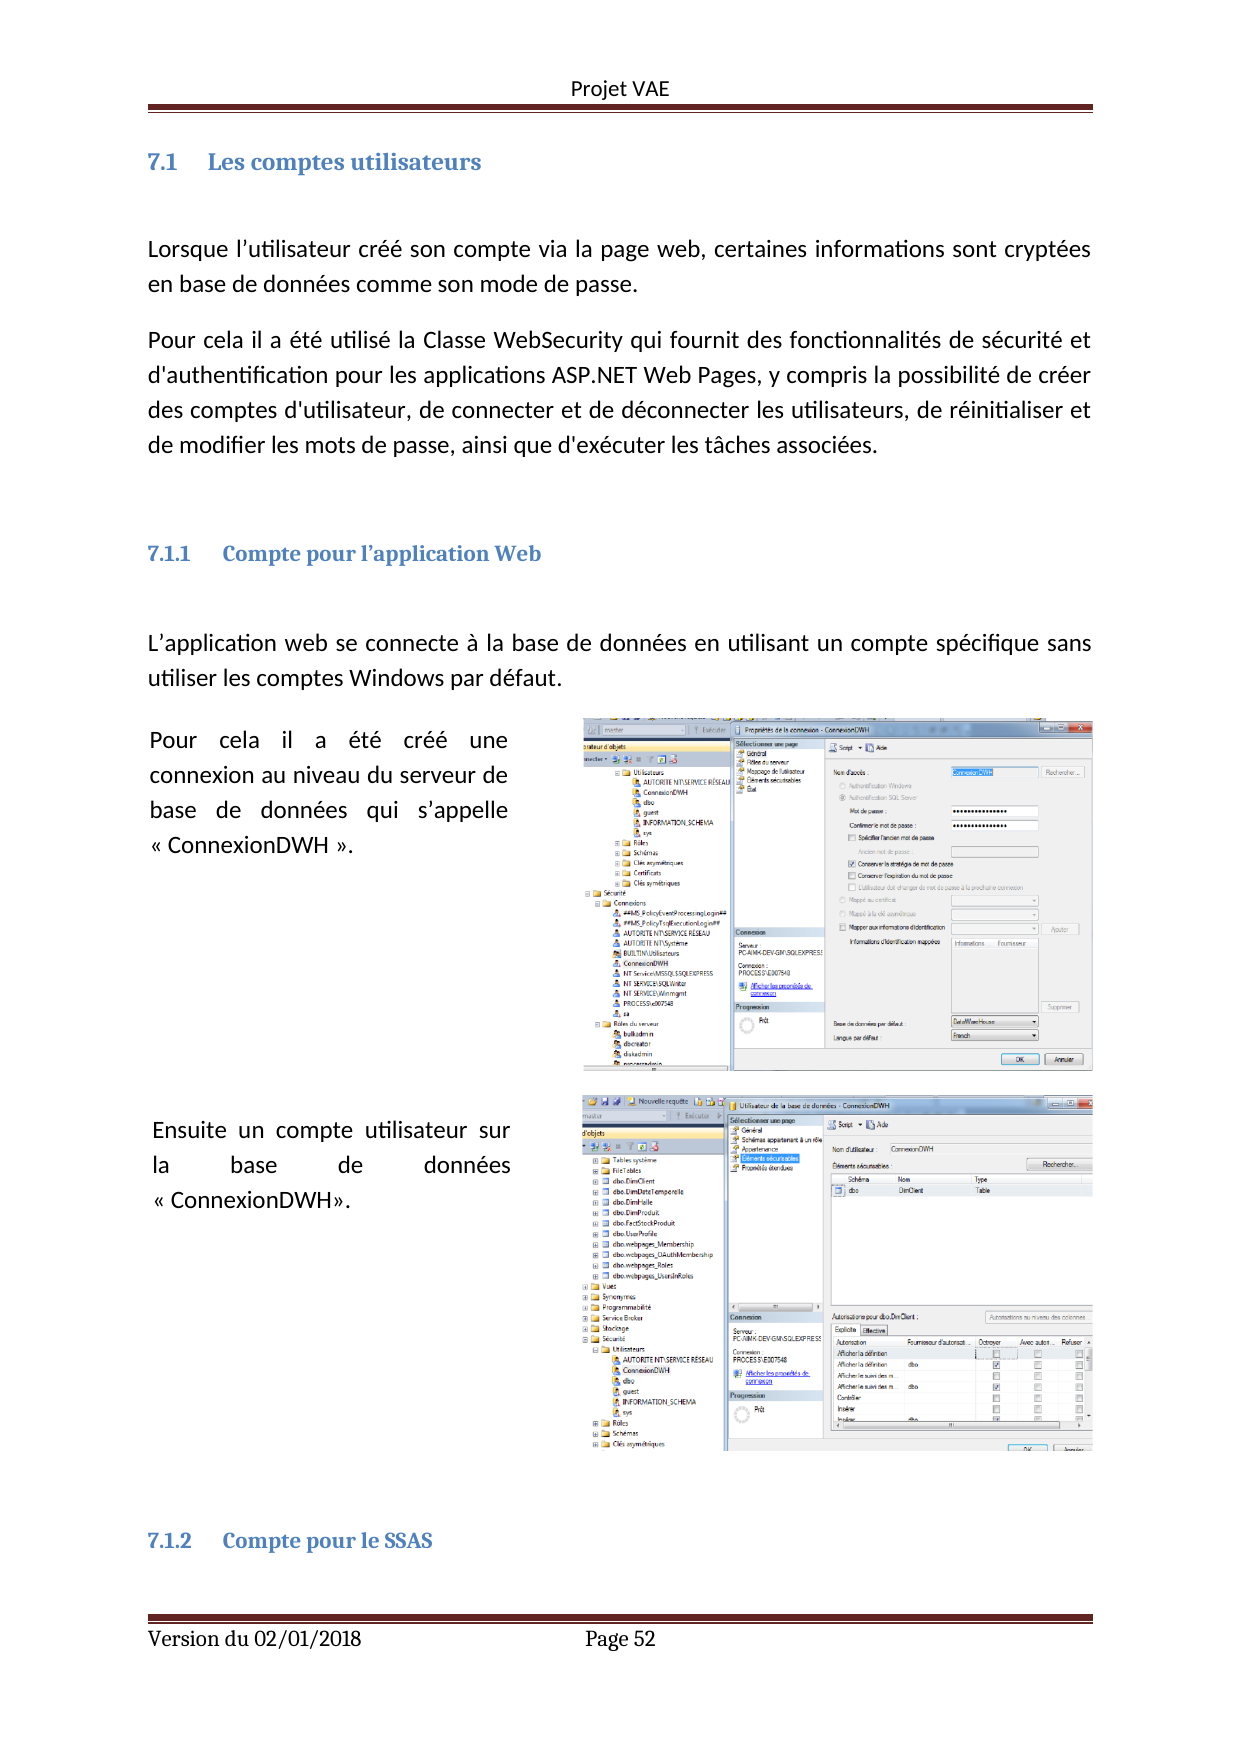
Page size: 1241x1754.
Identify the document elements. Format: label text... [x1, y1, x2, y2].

text Pour cela il a été utilisé la Classe WebSecurity qui fournit des fonctionnalités de sécurité et d'authentification pour les applications ASP.NET Web Pages, y compris la possibilité de créer des comptes d'utilisateur, de connecter et de déconnecter les utilisateurs, de réinitialiser et de modifier les mots de passe, ainsi que d'exécuter les tâches associées. [148, 324, 1093, 460]
text L’application web se connecte à la base de données en utilisant un compte spécifique sans utiliser les comptes Windows par défaut. [148, 627, 1093, 693]
subtitle Compte pour l’application Web [148, 541, 1093, 567]
picture [582, 1095, 1093, 1451]
subtitle Compte pour le SSAS [148, 1528, 1093, 1555]
subtitle Les comptes utilisateurs [148, 148, 1093, 176]
picture [583, 718, 1093, 1071]
text Lorsque l’utilisateur créé son compte via la page web, certaines informations sont cryptées en base de données comme son mode de passe. [148, 234, 1093, 299]
